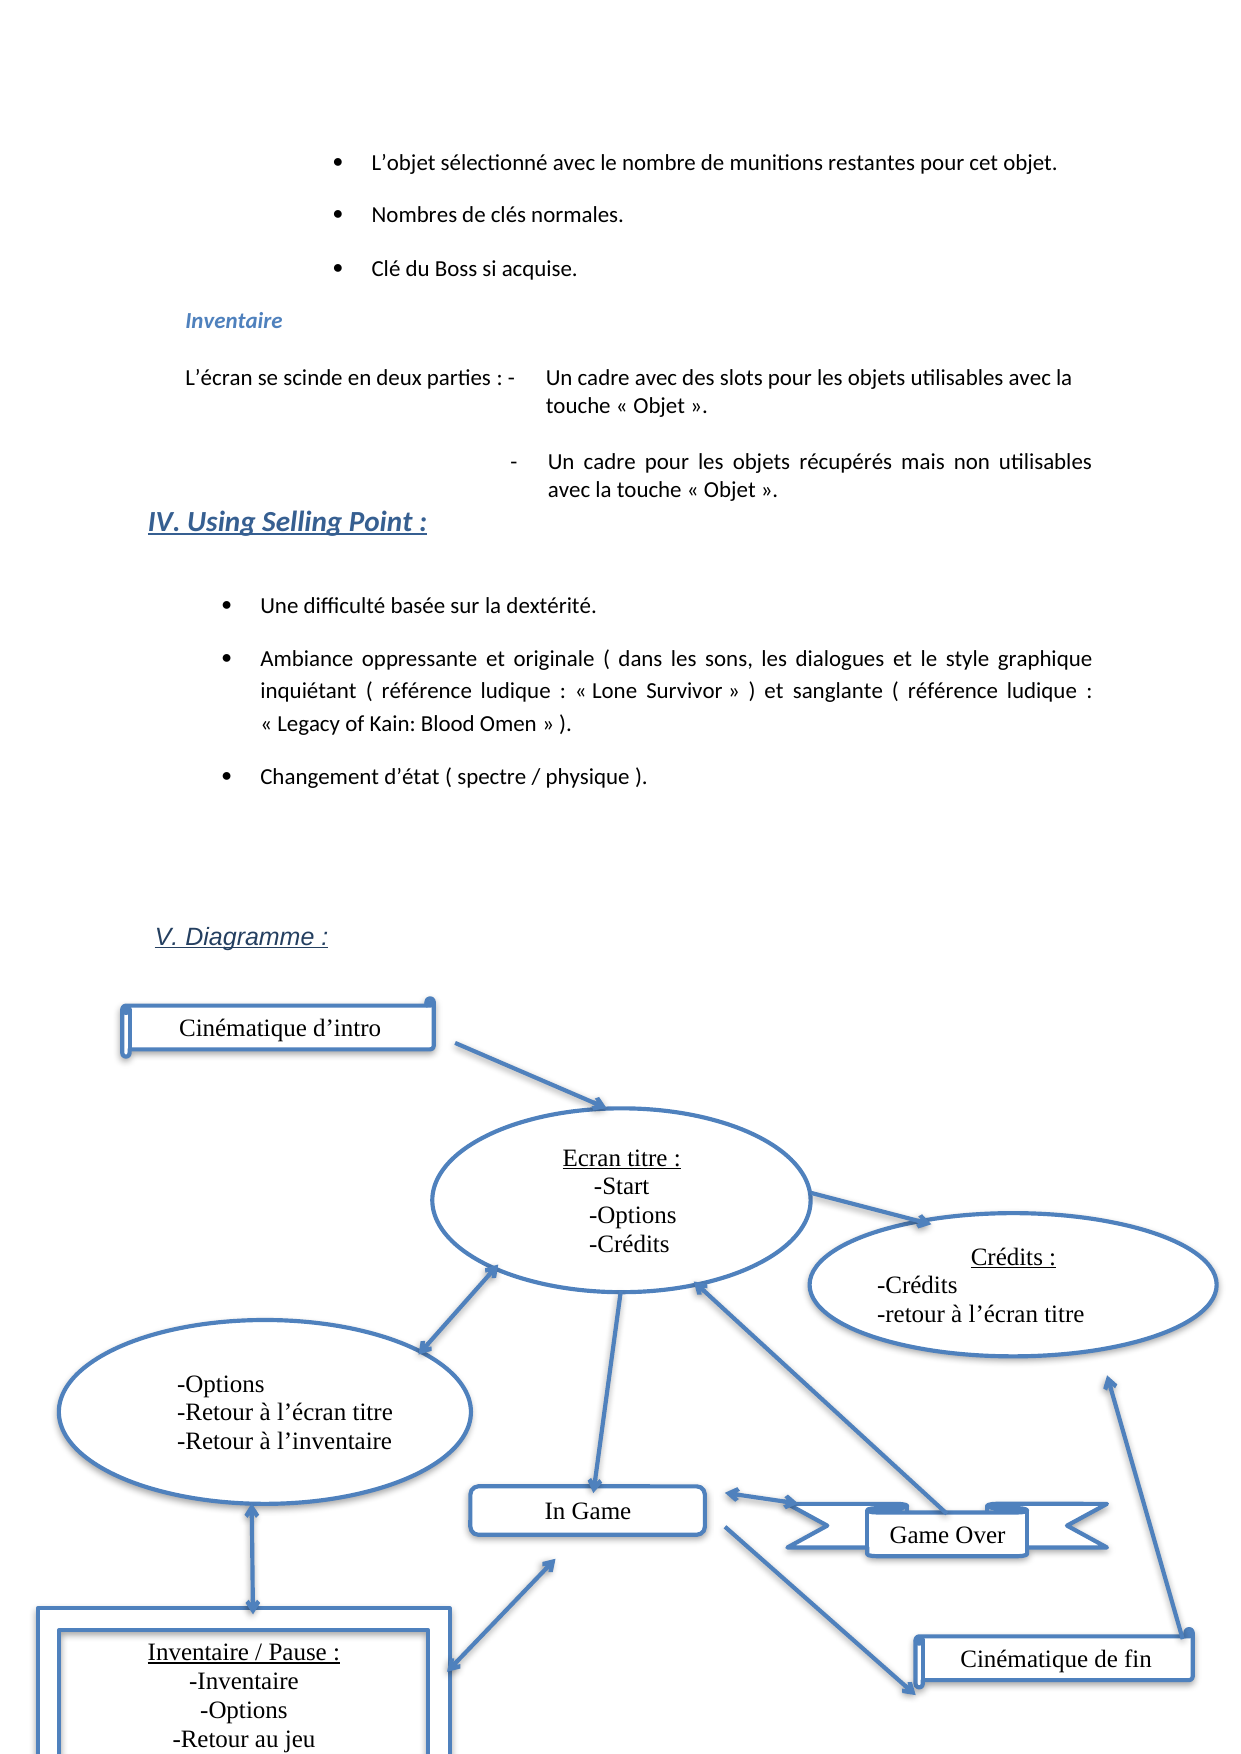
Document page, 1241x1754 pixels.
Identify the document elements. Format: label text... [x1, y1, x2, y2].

subtitle V. Diagramme : [148, 922, 1093, 951]
text Inventaire [185, 307, 1093, 335]
list Clé du Boss si acquise. [334, 254, 1093, 282]
list Un cadre pour les objets récupérés mais non utilisables avec la touche « Objet ». [510, 447, 1093, 503]
text L’écran se scinde en deux parties : - Un cadre avec des slots pour les objets utilisables avec la [185, 363, 1093, 391]
list Une difficulté basée sur la dextérité. [223, 591, 1093, 619]
list Changement d’état ( spectre / physique ). [223, 762, 1093, 790]
list L’objet sélectionné avec le nombre de munitions restantes pour cet objet. [334, 148, 1093, 176]
text touche « Objet ». [185, 391, 1093, 419]
list Nombres de clés normales. [334, 201, 1093, 229]
subtitle IV. Using Selling Point : [148, 503, 1093, 538]
list Ambiance oppressante et originale ( dans les sons, les dialogues et le style graphique inquiétant ( référence ludique : « Lone Survivor » ) et sanglante ( référence ludique : « Legacy of Kain: Blood Omen » ). [223, 644, 1093, 737]
